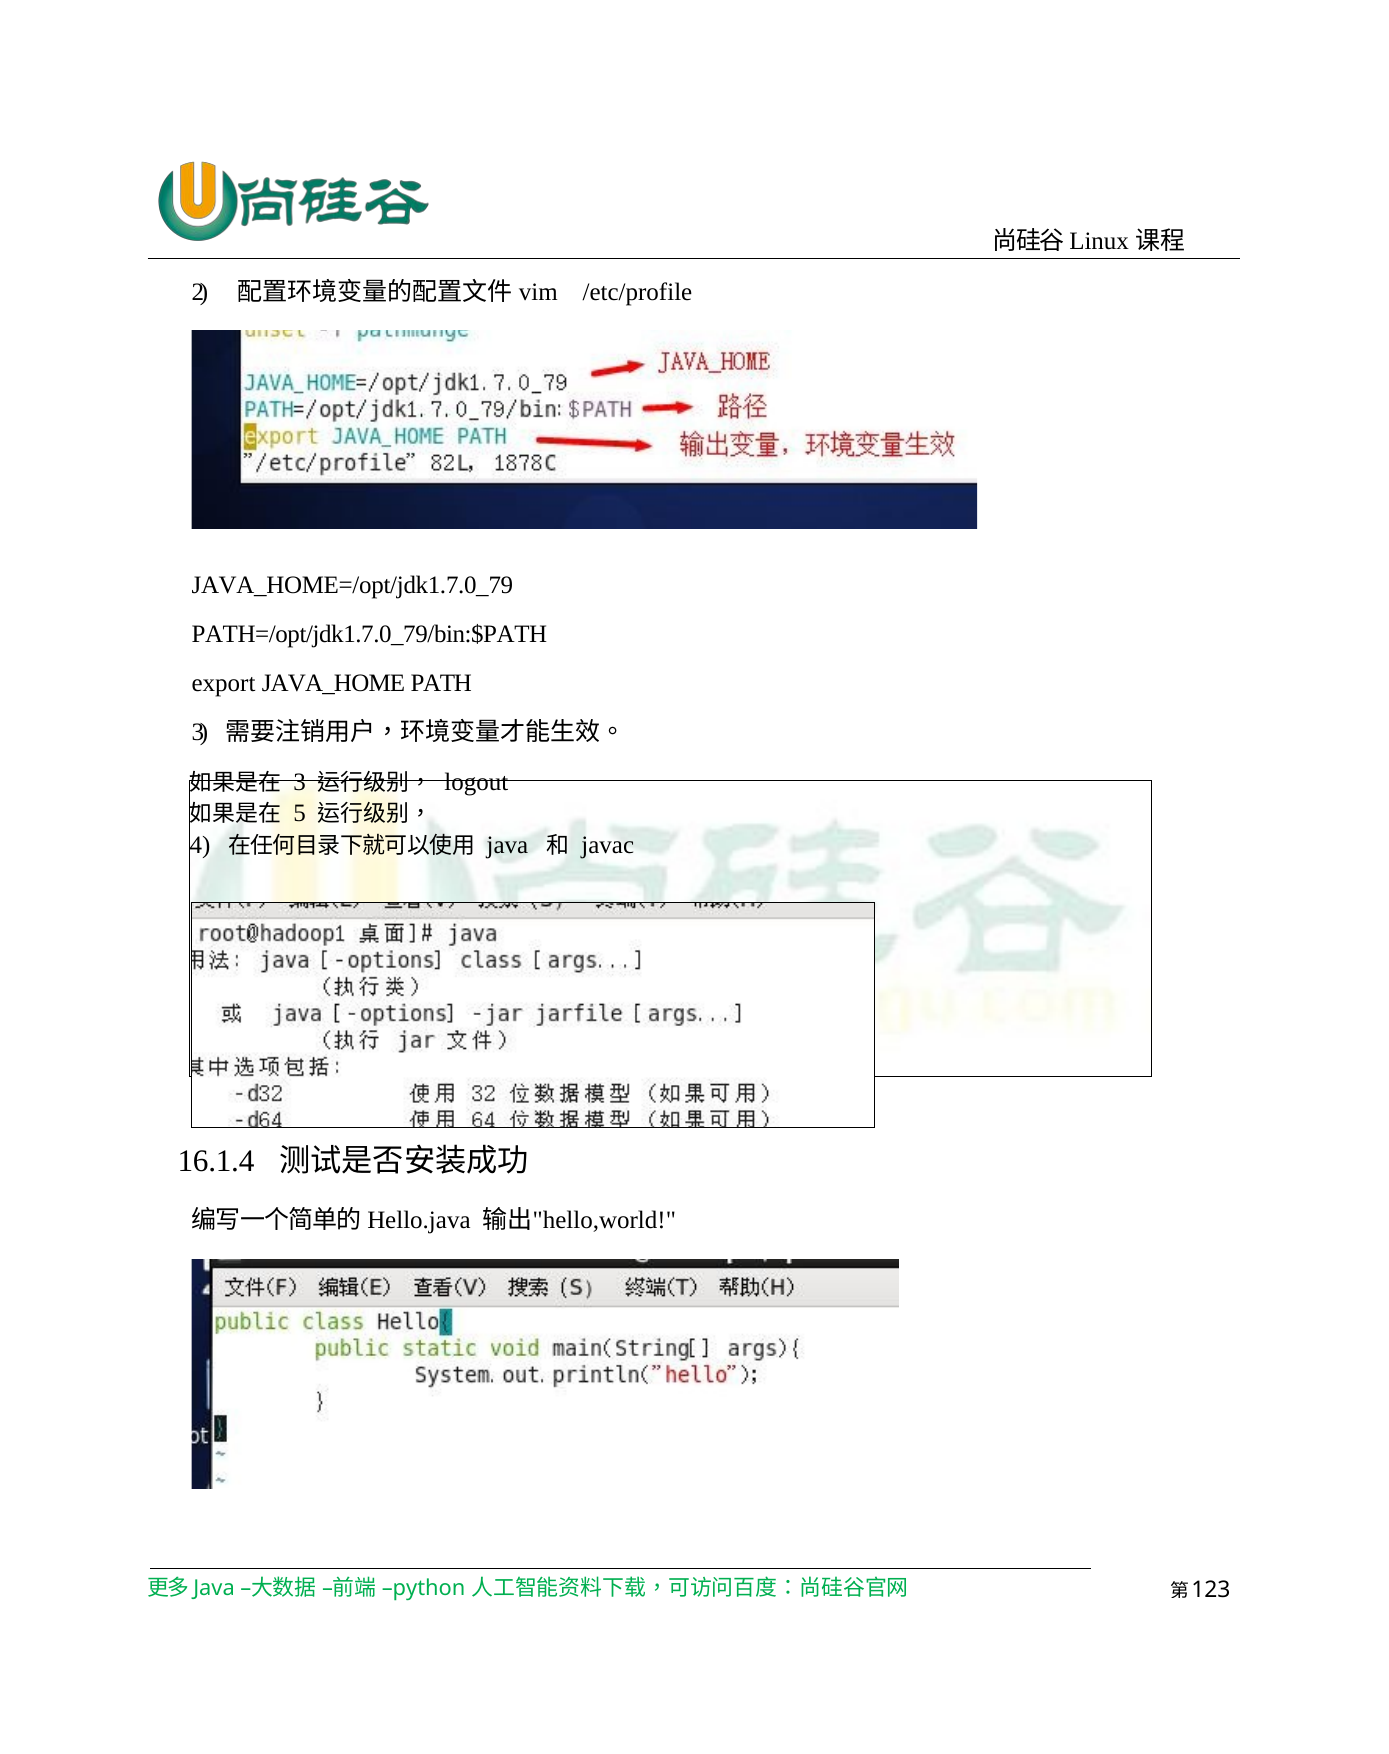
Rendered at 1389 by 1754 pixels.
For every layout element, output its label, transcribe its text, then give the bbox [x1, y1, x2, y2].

list 配置环境变量的配置文件 vim /etc/profile [191, 273, 1338, 307]
picture [191, 1259, 899, 1489]
picture [191, 330, 978, 529]
picture [147, 153, 436, 249]
subtitle 测试是否安装成功 [177, 773, 1338, 1181]
text JAVA_HOME=/opt/jdk1.7.0_79 PATH=/opt/jdk1.7.0_79/bin:$PATH export JAVA_HOME PATH [191, 529, 553, 697]
list 需要注销用户，环境变量才能生效。 [191, 717, 1338, 747]
text 编写一个简单的 Hello.java 输出"hello,world!" [191, 1202, 1338, 1236]
